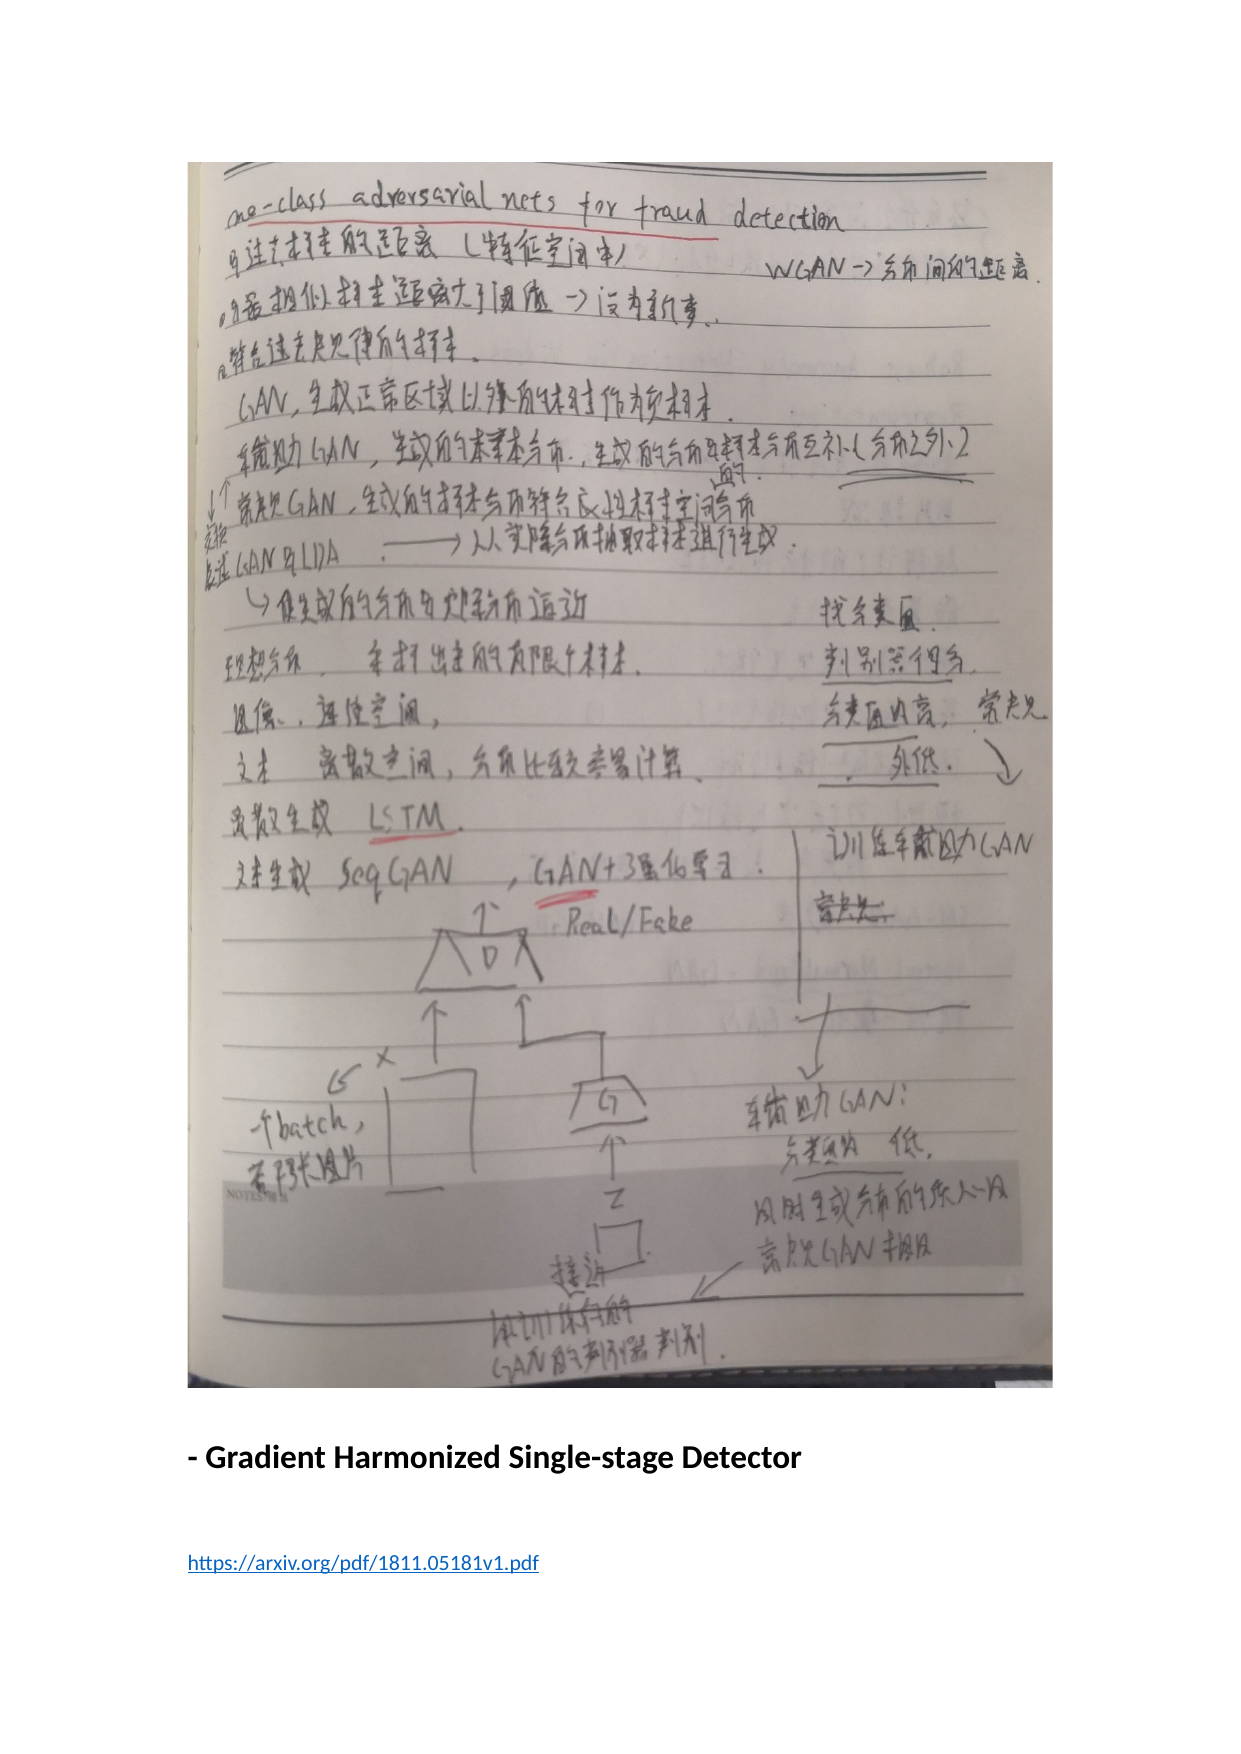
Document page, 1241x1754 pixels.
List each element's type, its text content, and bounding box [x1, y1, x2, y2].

subtitle - Gradient Harmonized Single-stage Detector [187, 1424, 1053, 1489]
picture [187, 162, 1053, 1388]
text https://arxiv.org/pdf/1811.05181v1.pdf [187, 1546, 1053, 1578]
